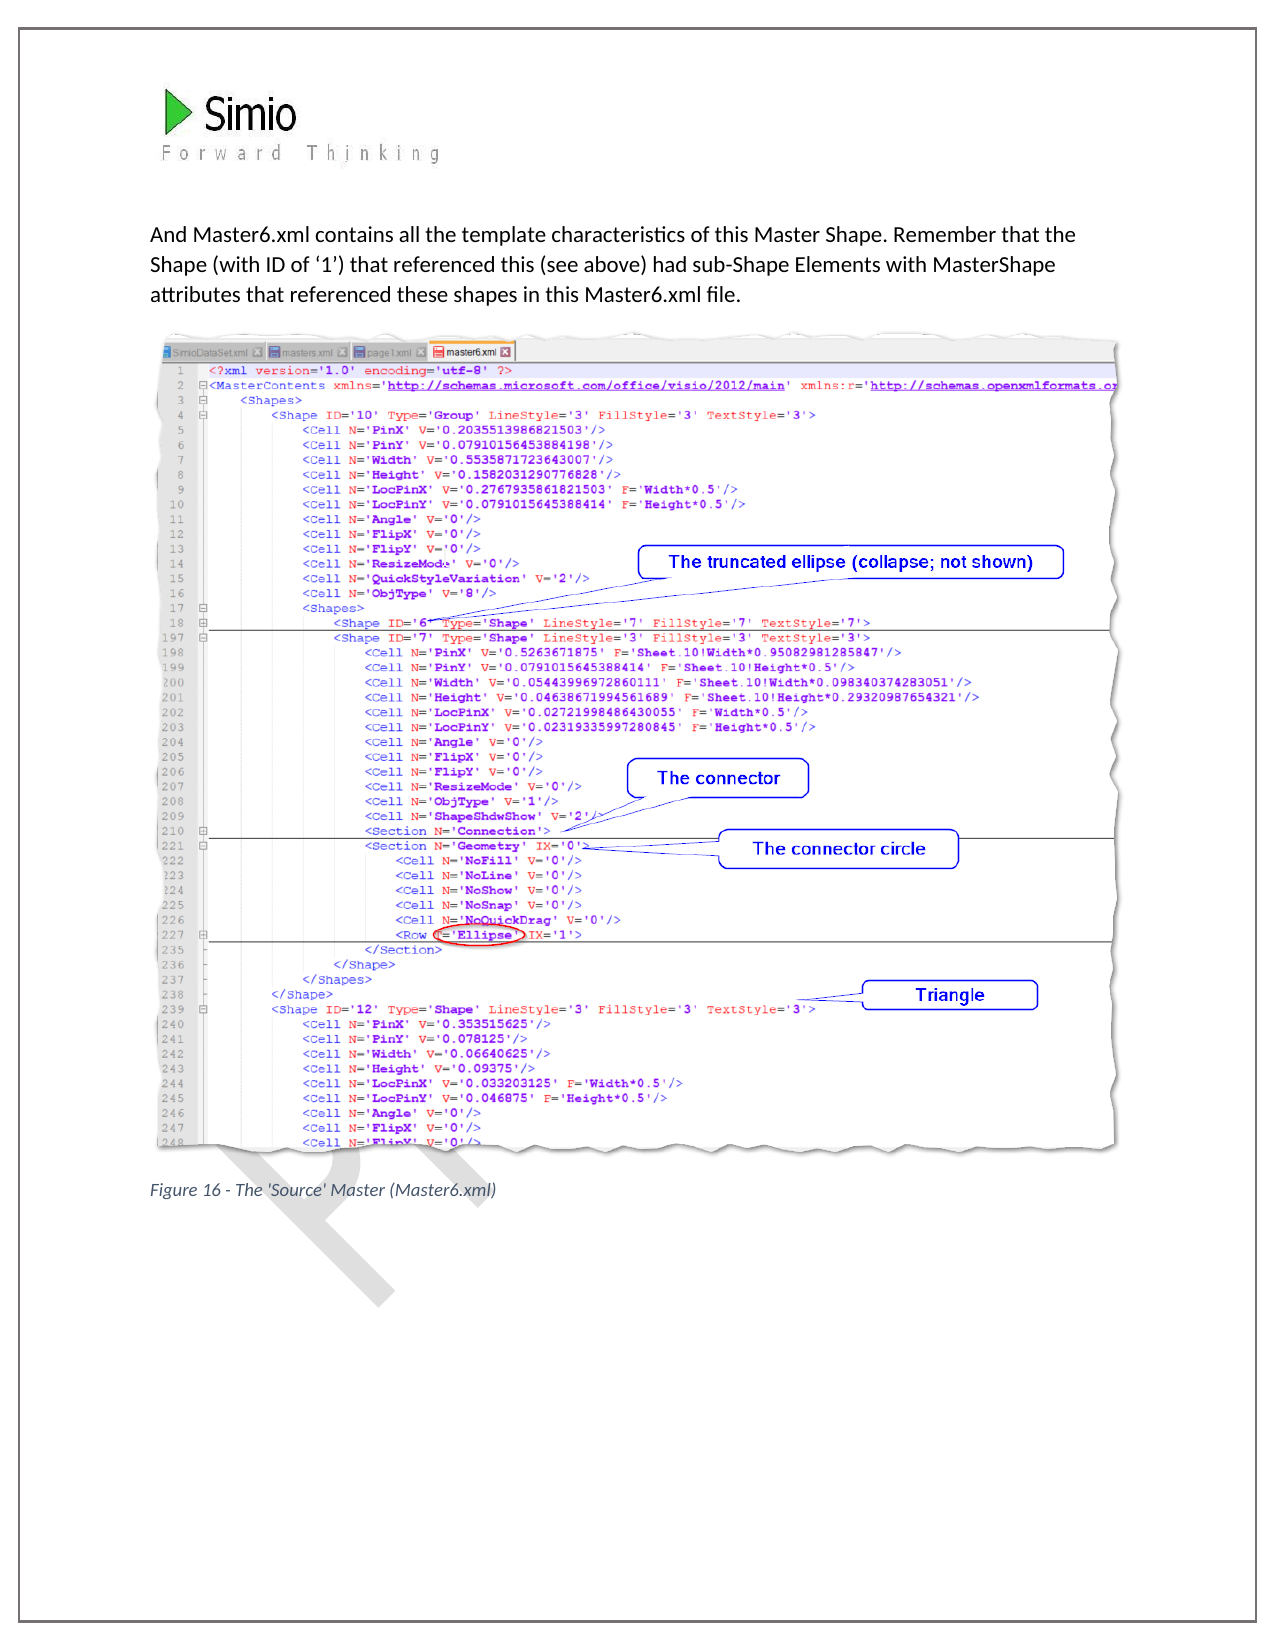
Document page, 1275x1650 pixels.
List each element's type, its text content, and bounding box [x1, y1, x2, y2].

picture [150, 75, 449, 173]
text Figure 16 - The 'Source' Master (Master6.xml) [150, 1179, 1125, 1202]
text And Master6.xml contains all the template characteristics of this Master Shape. Remember that the Shape (with ID of ‘1’) that referenced this (see above) had sub-Shape Elements with MasterShape attributes that referenced these shapes in this Master6.xml file. [150, 220, 1125, 308]
picture [150, 327, 1125, 1160]
